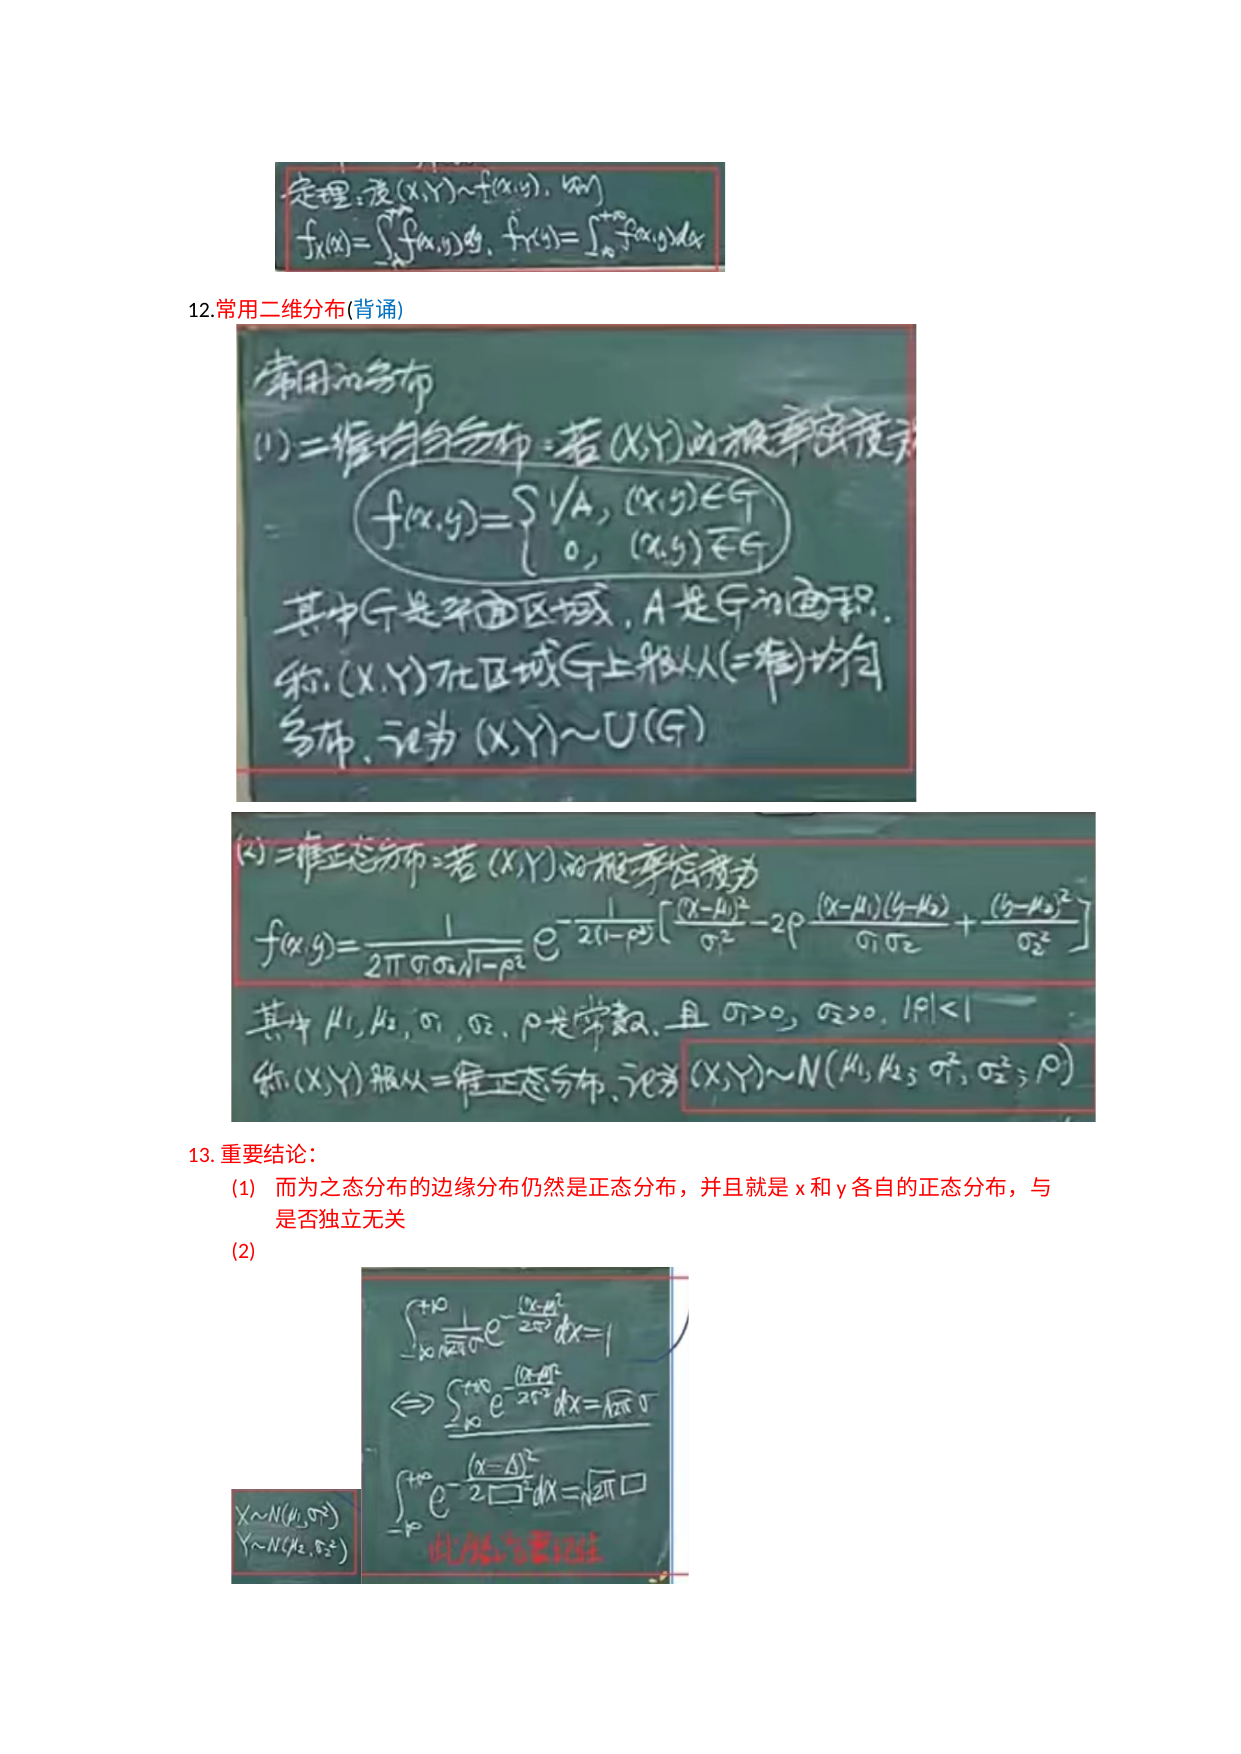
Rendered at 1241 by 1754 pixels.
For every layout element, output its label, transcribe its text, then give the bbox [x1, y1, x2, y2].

list 而为之态分布的边缘分布仍然是正态分布，并且就是x和y各自的正态分布，与是否独立无关 [231, 1169, 1053, 1234]
picture [275, 162, 725, 272]
list 12.常用二维分布(背诵) [187, 292, 1053, 324]
picture [231, 1267, 689, 1584]
picture [236, 324, 917, 802]
picture [231, 812, 1096, 1122]
list 重要结论： [187, 1137, 1053, 1169]
